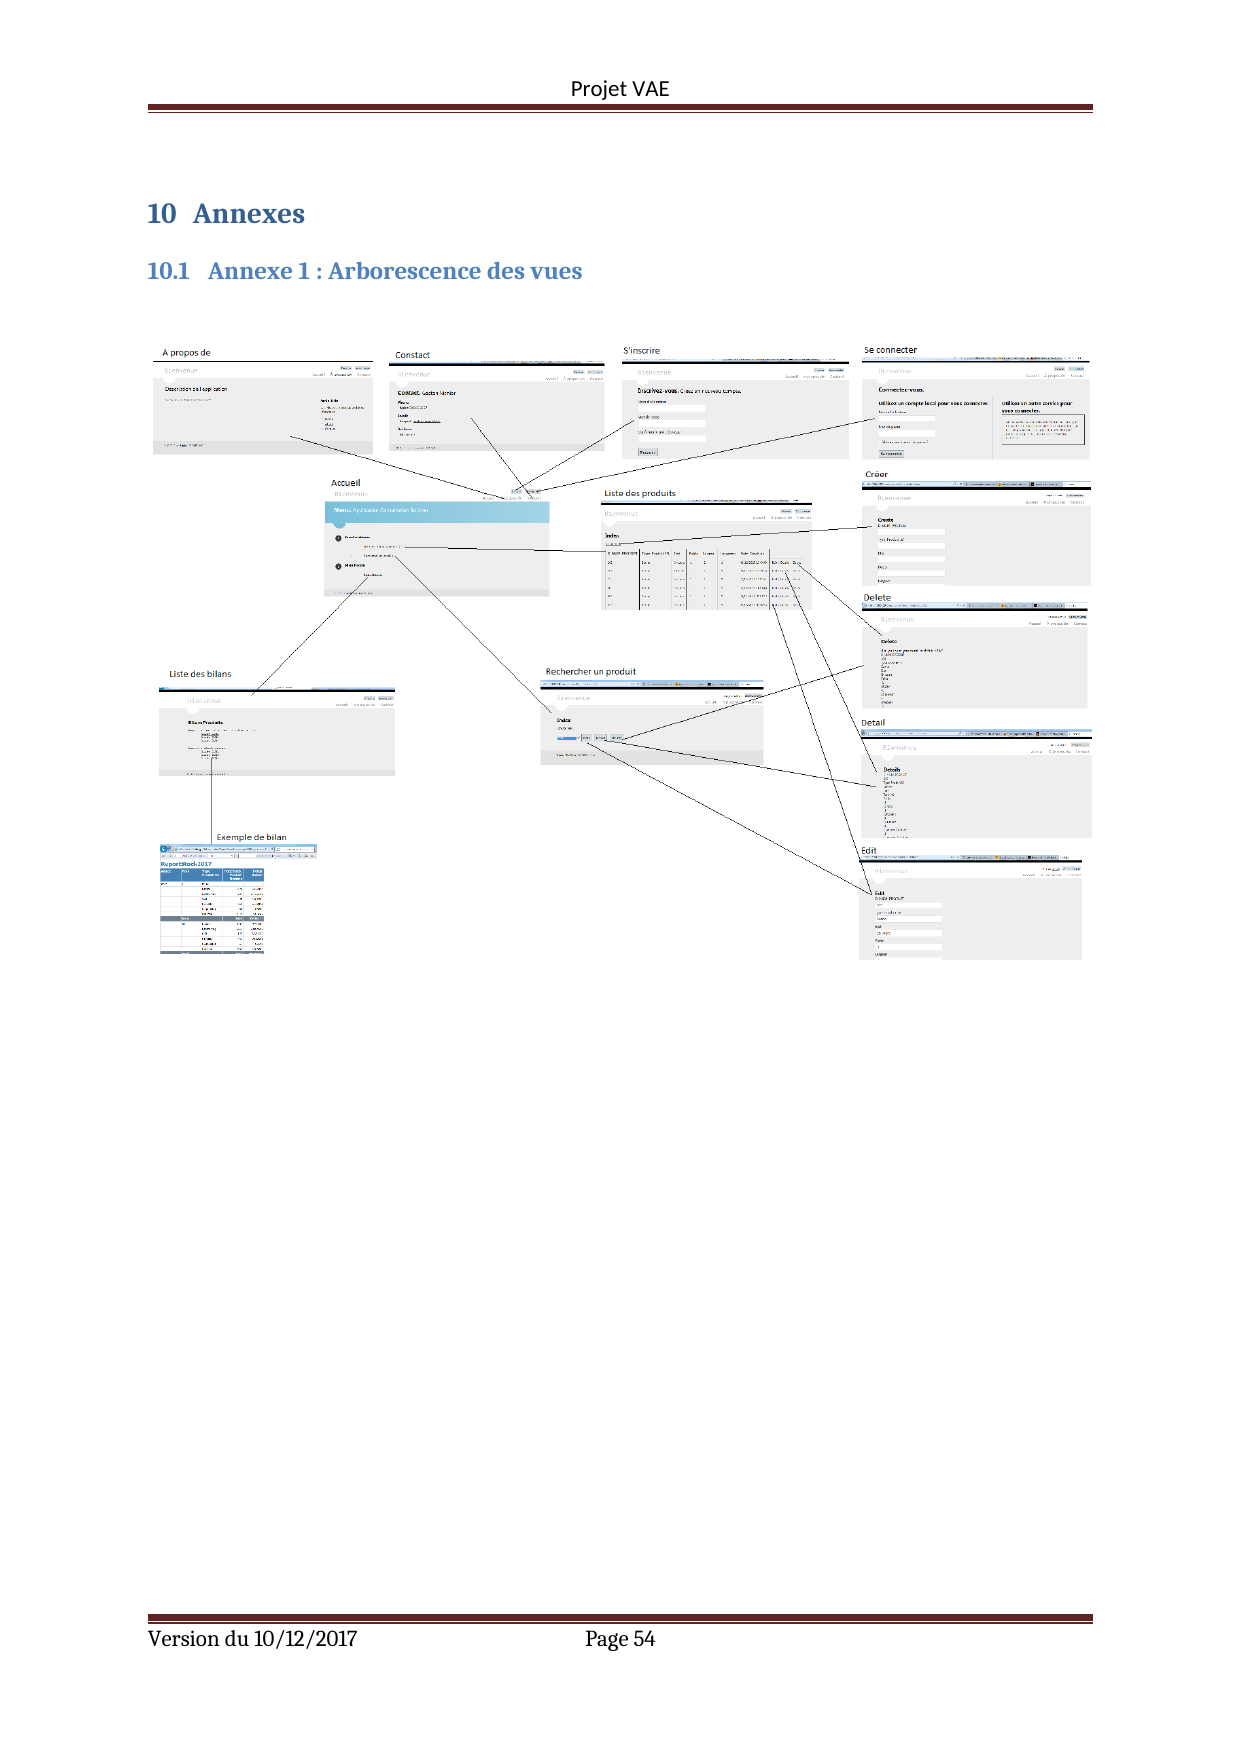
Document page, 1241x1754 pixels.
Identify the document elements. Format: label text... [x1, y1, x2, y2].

subtitle Annexe 1 : Arborescence des vues [148, 257, 1093, 286]
subtitle Annexes [148, 198, 1093, 231]
picture [147, 343, 1093, 971]
